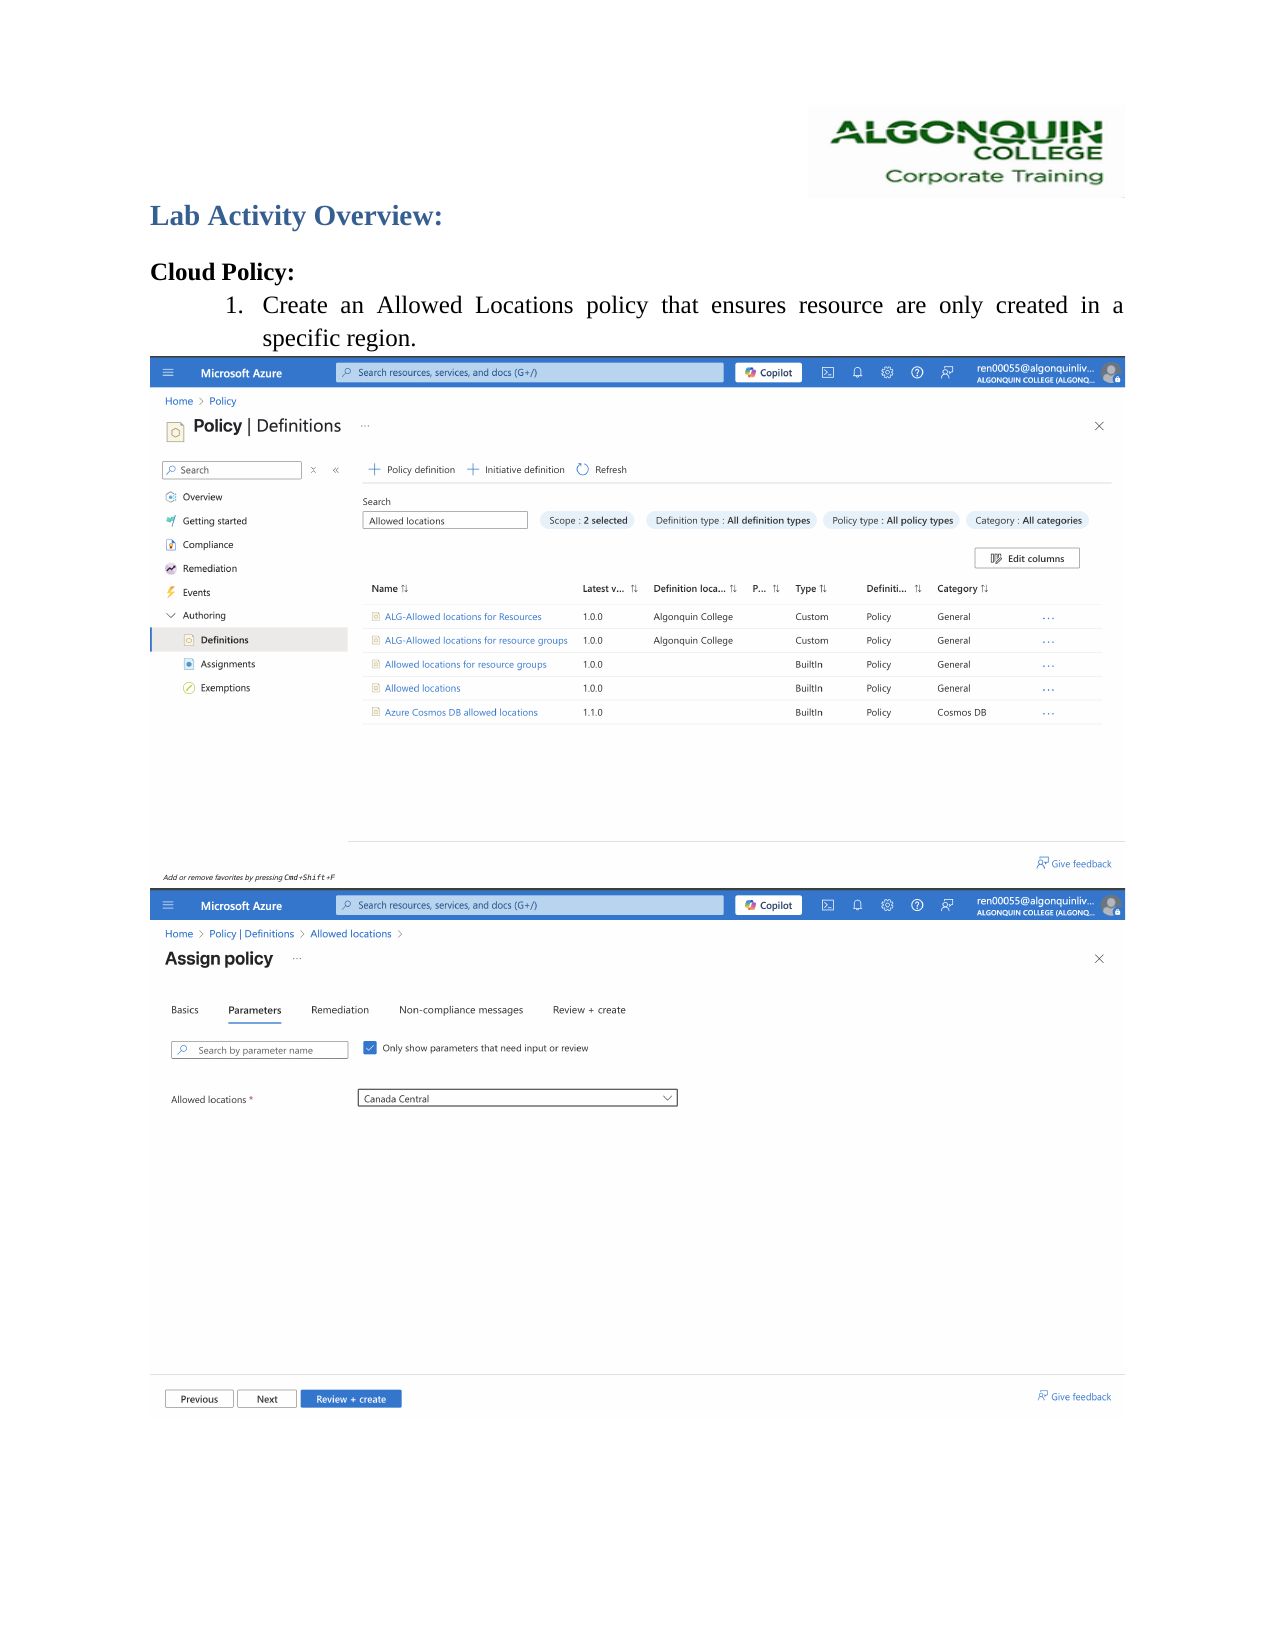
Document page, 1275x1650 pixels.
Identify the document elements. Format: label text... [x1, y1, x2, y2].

text Lab Activity Overview: [150, 198, 1125, 231]
list Cloud Policy: [150, 257, 1125, 286]
picture [150, 356, 1125, 885]
picture [150, 888, 1125, 1418]
picture [807, 105, 1125, 198]
list Create an Allowed Locations policy that ensures resource are only created in a specific region. [225, 290, 1125, 352]
